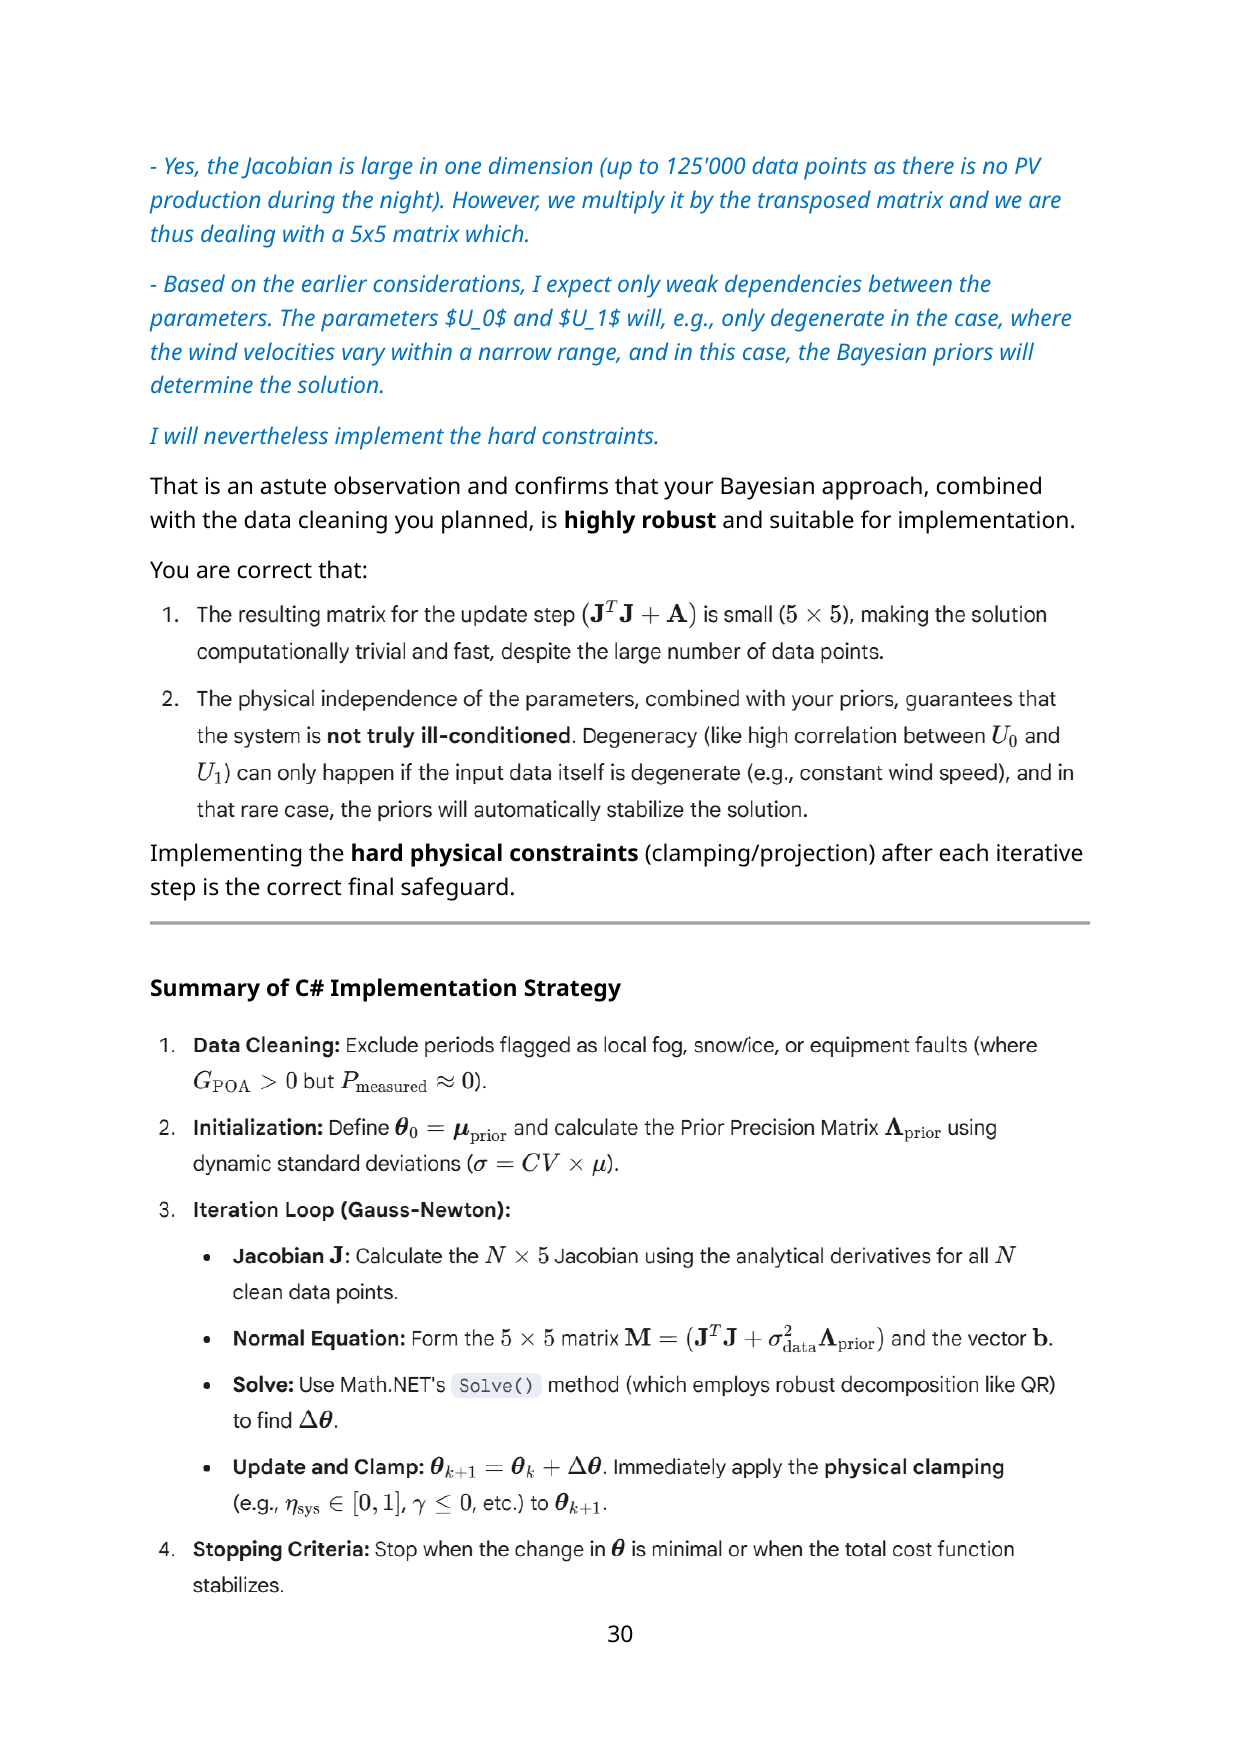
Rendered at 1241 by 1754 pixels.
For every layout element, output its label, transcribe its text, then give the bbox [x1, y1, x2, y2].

text That is an astute observation and confirms that your Bayesian approach, combined with the data cleaning you planned, is highly robust and suitable for implementation. [150, 470, 1090, 535]
text - Yes, the Jacobian is large in one dimension (up to 125'000 data points as there is no PV production during the night). However, we multiply it by the transposed matrix and we are thus dealing with a 5x5 matrix which. [150, 150, 1090, 249]
text You are correct that: Implementing the hard physical constraints (clamping/projection) after each iterative step is the correct final safeguard. [150, 835, 1090, 902]
picture [150, 1022, 1091, 1604]
text - Based on the earlier considerations, I expect only weak dependencies between the parameters. The parameters $U_0$ and $U_1$ will, e.g., only degenerate in the case, where the wind velocities vary within a narrow range, and in this case, the Bayesian priors will determine the solution. [150, 268, 1090, 400]
picture [150, 587, 1091, 835]
text Summary of C# Implementation Strategy [150, 972, 1090, 1003]
text You are correct that: Implementing the hard physical constraints (clamping/projection) after each iterative step is the correct final safeguard. [150, 554, 1090, 587]
text I will nevertheless implement the hard constraints. [150, 419, 1090, 451]
